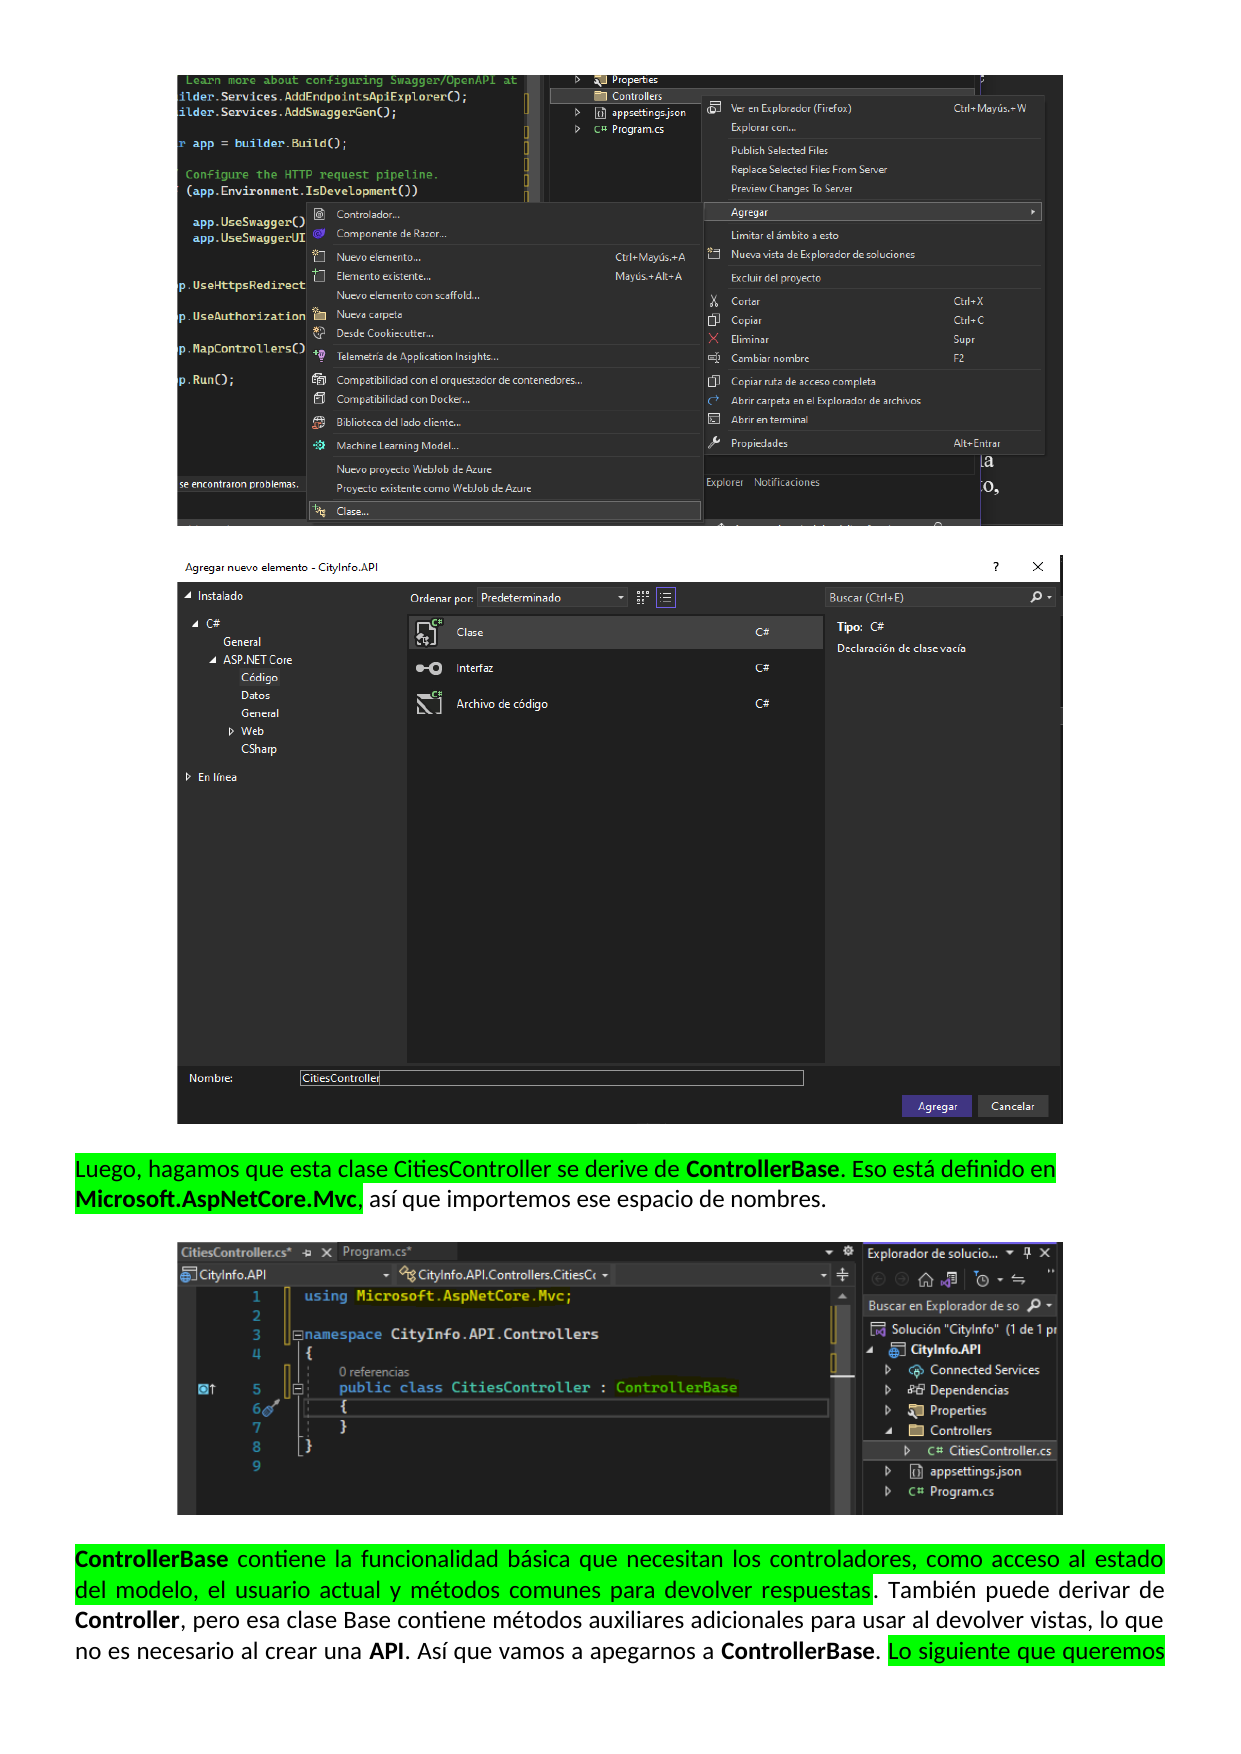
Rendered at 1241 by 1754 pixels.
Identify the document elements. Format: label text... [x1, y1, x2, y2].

picture [177, 555, 1063, 1124]
picture [177, 1242, 1063, 1515]
text Luego, hagamos que esta clase CitiesController se derive de ControllerBase. Eso está definido en Microsoft.AspNetCore.Mvc, así que importemos ese espacio de nombres. [363, 1153, 1165, 1214]
picture [177, 75, 1063, 526]
